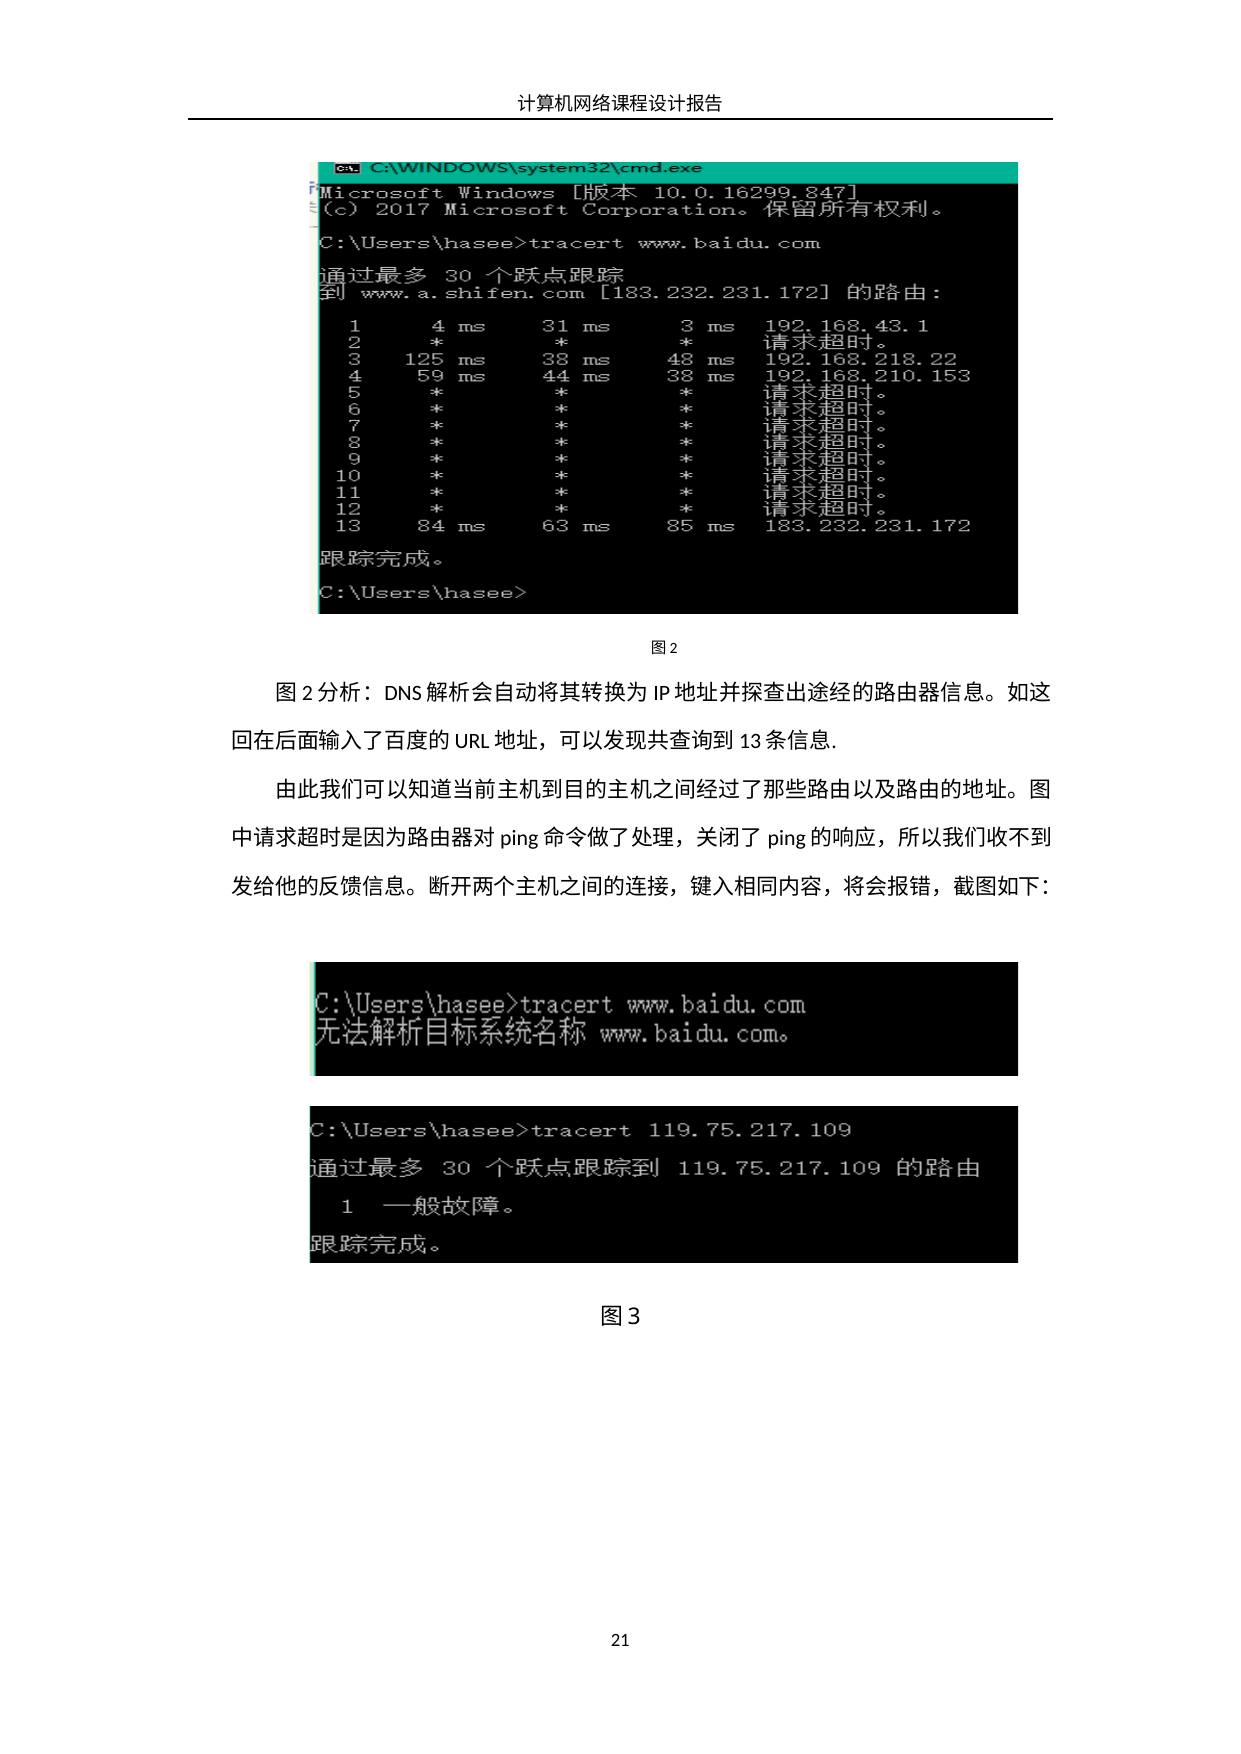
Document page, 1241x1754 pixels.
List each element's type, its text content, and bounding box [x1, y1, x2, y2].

text 图2分析：DNS解析会自动将其转换为IP地址并探查出途经的路由器信息。如这回在后面输入了百度的URL地址，可以发现共查询到13条信息. [231, 674, 1053, 755]
text 图2 [231, 630, 1053, 663]
text 由此我们可以知道当前主机到目的主机之间经过了那些路由以及路由的地址。图中请求超时是因为路由器对ping命令做了处理，关闭了ping的响应，所以我们收不到发给他的反馈信息。断开两个主机之间的连接，键入相同内容，将会报错，截图如下： [231, 771, 1053, 901]
picture [309, 1106, 1019, 1263]
picture [309, 962, 1019, 1076]
picture [432, 162, 439, 168]
picture [309, 162, 1019, 614]
text 图3 [187, 1282, 1053, 1347]
